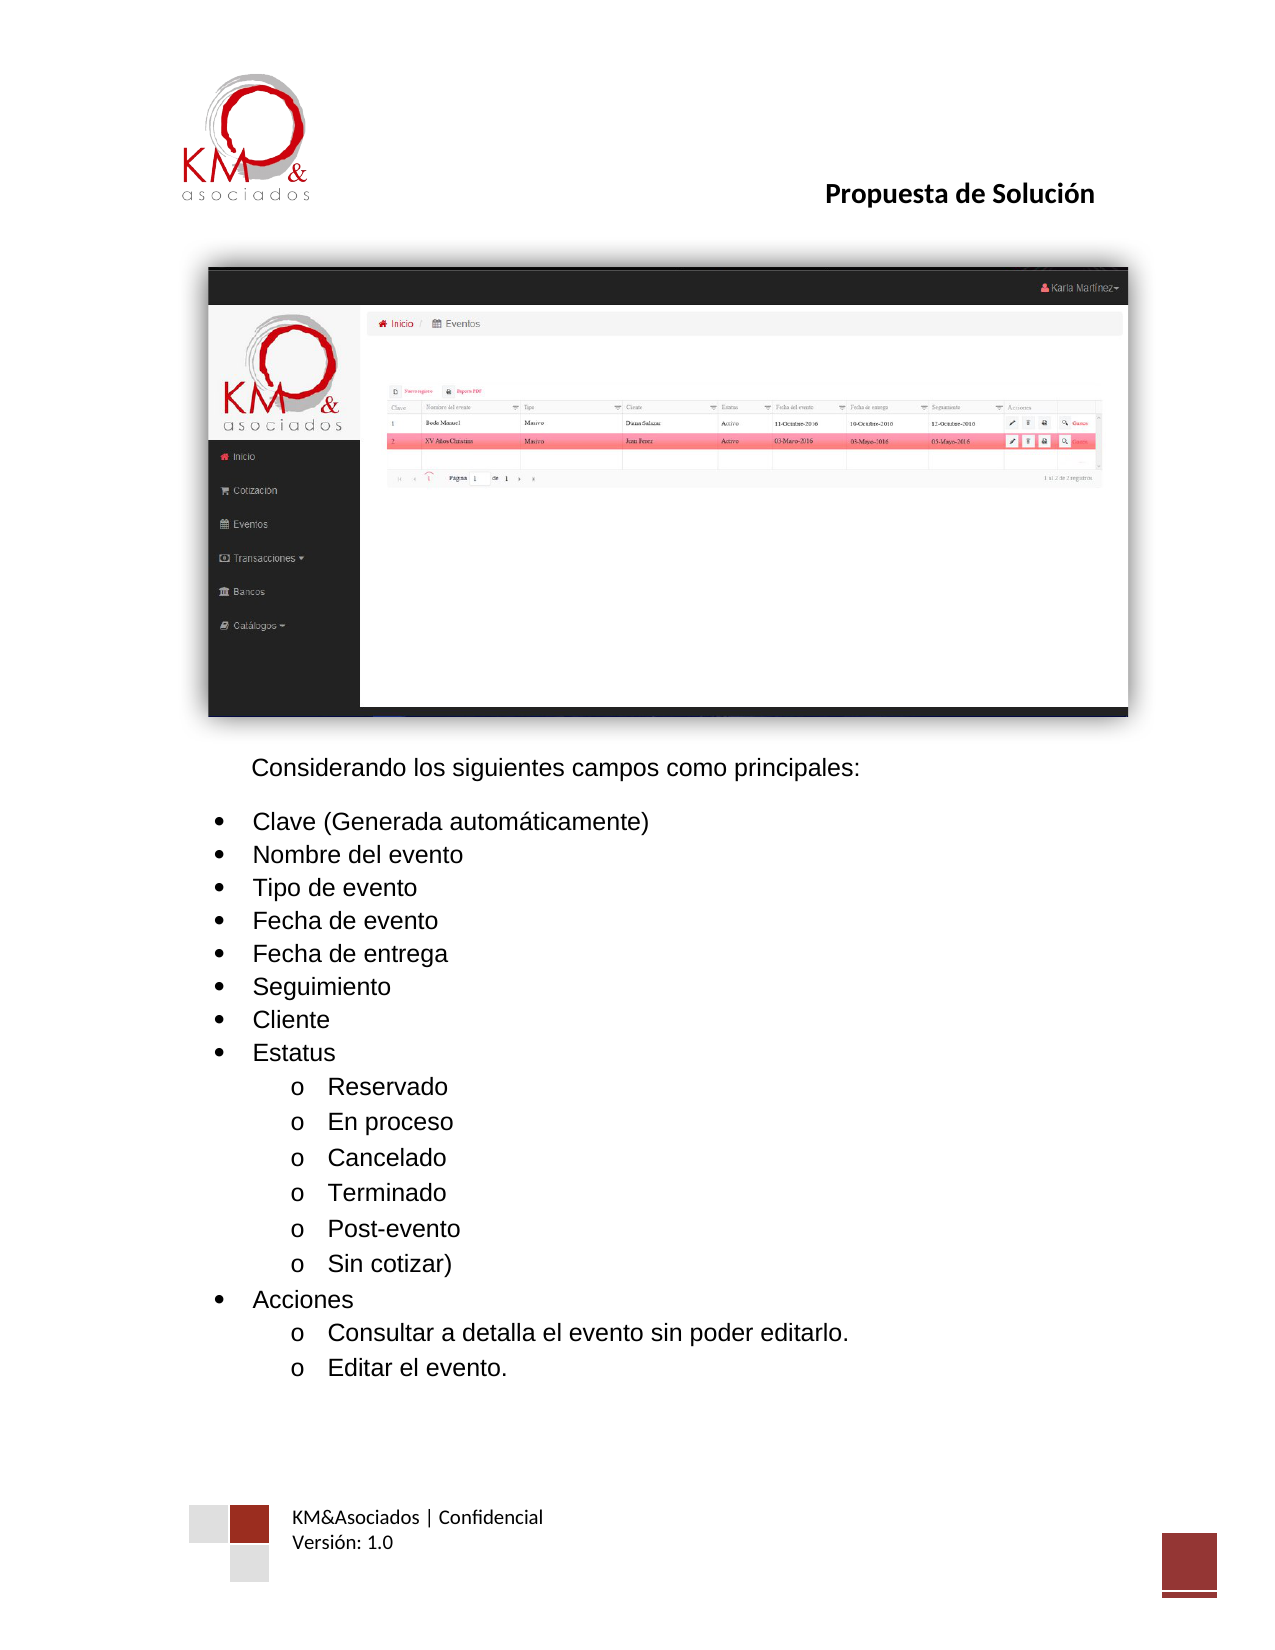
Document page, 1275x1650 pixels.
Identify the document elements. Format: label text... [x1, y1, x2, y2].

list Acciones [215, 1284, 1098, 1313]
list Fecha de evento [215, 906, 1098, 935]
list Consultar a detalla el evento sin poder editarlo. [290, 1318, 1098, 1349]
list Estatus [215, 1038, 1098, 1067]
list Terminado [290, 1178, 1098, 1209]
list Seguimiento [215, 972, 1098, 1001]
list Nombre del evento [215, 839, 1098, 868]
picture [178, 70, 312, 204]
list Fecha de entrega [215, 939, 1098, 968]
list Editar el evento. [290, 1353, 1098, 1384]
list En proceso [290, 1107, 1098, 1138]
picture [208, 267, 1129, 717]
text Considerando los siguientes campos como principales: [177, 753, 1098, 781]
list Cancelado [290, 1142, 1098, 1173]
list Reservado [290, 1071, 1098, 1102]
list Tipo de evento [215, 873, 1098, 902]
list Sin cotizar) [290, 1249, 1098, 1280]
list Clave (Generada automáticamente) [215, 806, 1098, 835]
list Cliente [215, 1005, 1098, 1034]
list Post-evento [290, 1213, 1098, 1244]
